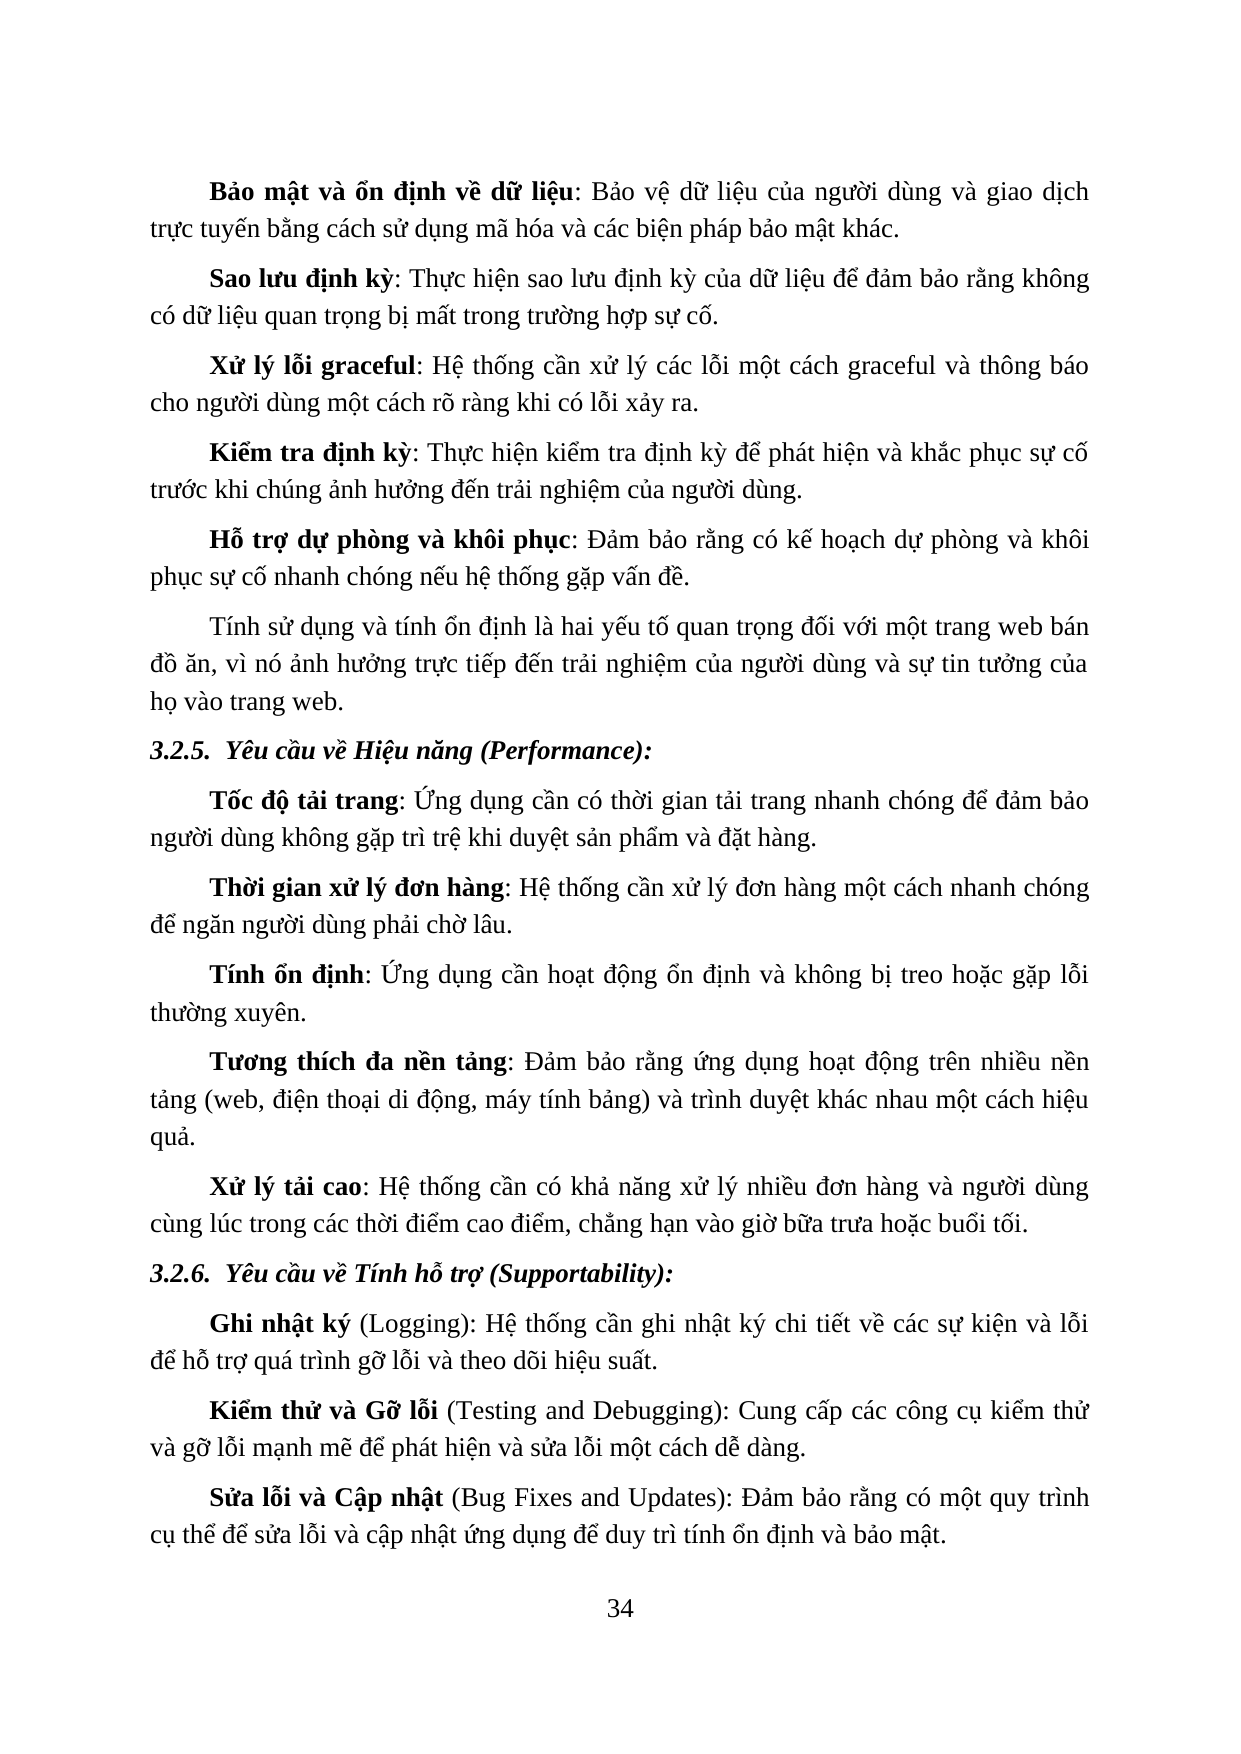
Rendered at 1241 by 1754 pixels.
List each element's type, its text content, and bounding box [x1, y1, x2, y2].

text Thời gian xử lý đơn hàng: Hệ thống cần xử lý đơn hàng một cách nhanh chóng để ngăn người dùng phải chờ lâu. [150, 871, 1090, 940]
text Tốc độ tải trang: Ứng dụng cần có thời gian tải trang nhanh chóng để đảm bảo người dùng không gặp trì trệ khi duyệt sản phẩm và đặt hàng. [150, 784, 1090, 853]
text Bảo mật và ổn định về dữ liệu: Bảo vệ dữ liệu của người dùng và giao dịch trực tuyến bằng cách sử dụng mã hóa và các biện pháp bảo mật khác. [150, 174, 1090, 243]
text Tính sử dụng và tính ổn định là hai yếu tố quan trọng đối với một trang web bán đồ ăn, vì nó ảnh hưởng trực tiếp đến trải nghiệm của người dùng và sự tin tưởng của họ vào trang web. [150, 610, 1090, 716]
text Kiểm tra định kỳ: Thực hiện kiểm tra định kỳ để phát hiện và khắc phục sự cố trước khi chúng ảnh hưởng đến trải nghiệm của người dùng. [150, 436, 1090, 504]
text Ghi nhật ký (Logging): Hệ thống cần ghi nhật ký chi tiết về các sự kiện và lỗi để hỗ trợ quá trình gỡ lỗi và theo dõi hiệu suất. [150, 1307, 1090, 1375]
text Hỗ trợ dự phòng và khôi phục: Đảm bảo rằng có kế hoạch dự phòng và khôi phục sự cố nhanh chóng nếu hệ thống gặp vấn đề. [150, 523, 1090, 591]
text Sửa lỗi và Cập nhật (Bug Fixes and Updates): Đảm bảo rằng có một quy trình cụ thể để sửa lỗi và cập nhật ứng dụng để duy trì tính ổn định và bảo mật. [150, 1481, 1090, 1549]
subtitle Yêu cầu về Tính hỗ trợ (Supportability): [150, 1257, 1090, 1288]
subtitle Yêu cầu về Hiệu năng (Performance): [150, 734, 1090, 766]
text Kiểm thử và Gỡ lỗi (Testing and Debugging): Cung cấp các công cụ kiểm thử và gỡ lỗi mạnh mẽ để phát hiện và sửa lỗi một cách dễ dàng. [150, 1394, 1090, 1462]
text Sao lưu định kỳ: Thực hiện sao lưu định kỳ của dữ liệu để đảm bảo rằng không có dữ liệu quan trọng bị mất trong trường hợp sự cố. [150, 262, 1090, 330]
text Xử lý lỗi graceful: Hệ thống cần xử lý các lỗi một cách graceful và thông báo cho người dùng một cách rõ ràng khi có lỗi xảy ra. [150, 349, 1090, 417]
text Tính ổn định: Ứng dụng cần hoạt động ổn định và không bị treo hoặc gặp lỗi thường xuyên. [150, 958, 1090, 1027]
text Xử lý tải cao: Hệ thống cần có khả năng xử lý nhiều đơn hàng và người dùng cùng lúc trong các thời điểm cao điểm, chẳng hạn vào giờ bữa trưa hoặc buổi tối. [150, 1170, 1090, 1238]
text Tương thích đa nền tảng: Đảm bảo rằng ứng dụng hoạt động trên nhiều nền tảng (web, điện thoại di động, máy tính bảng) và trình duyệt khác nhau một cách hiệu quả. [150, 1045, 1090, 1151]
